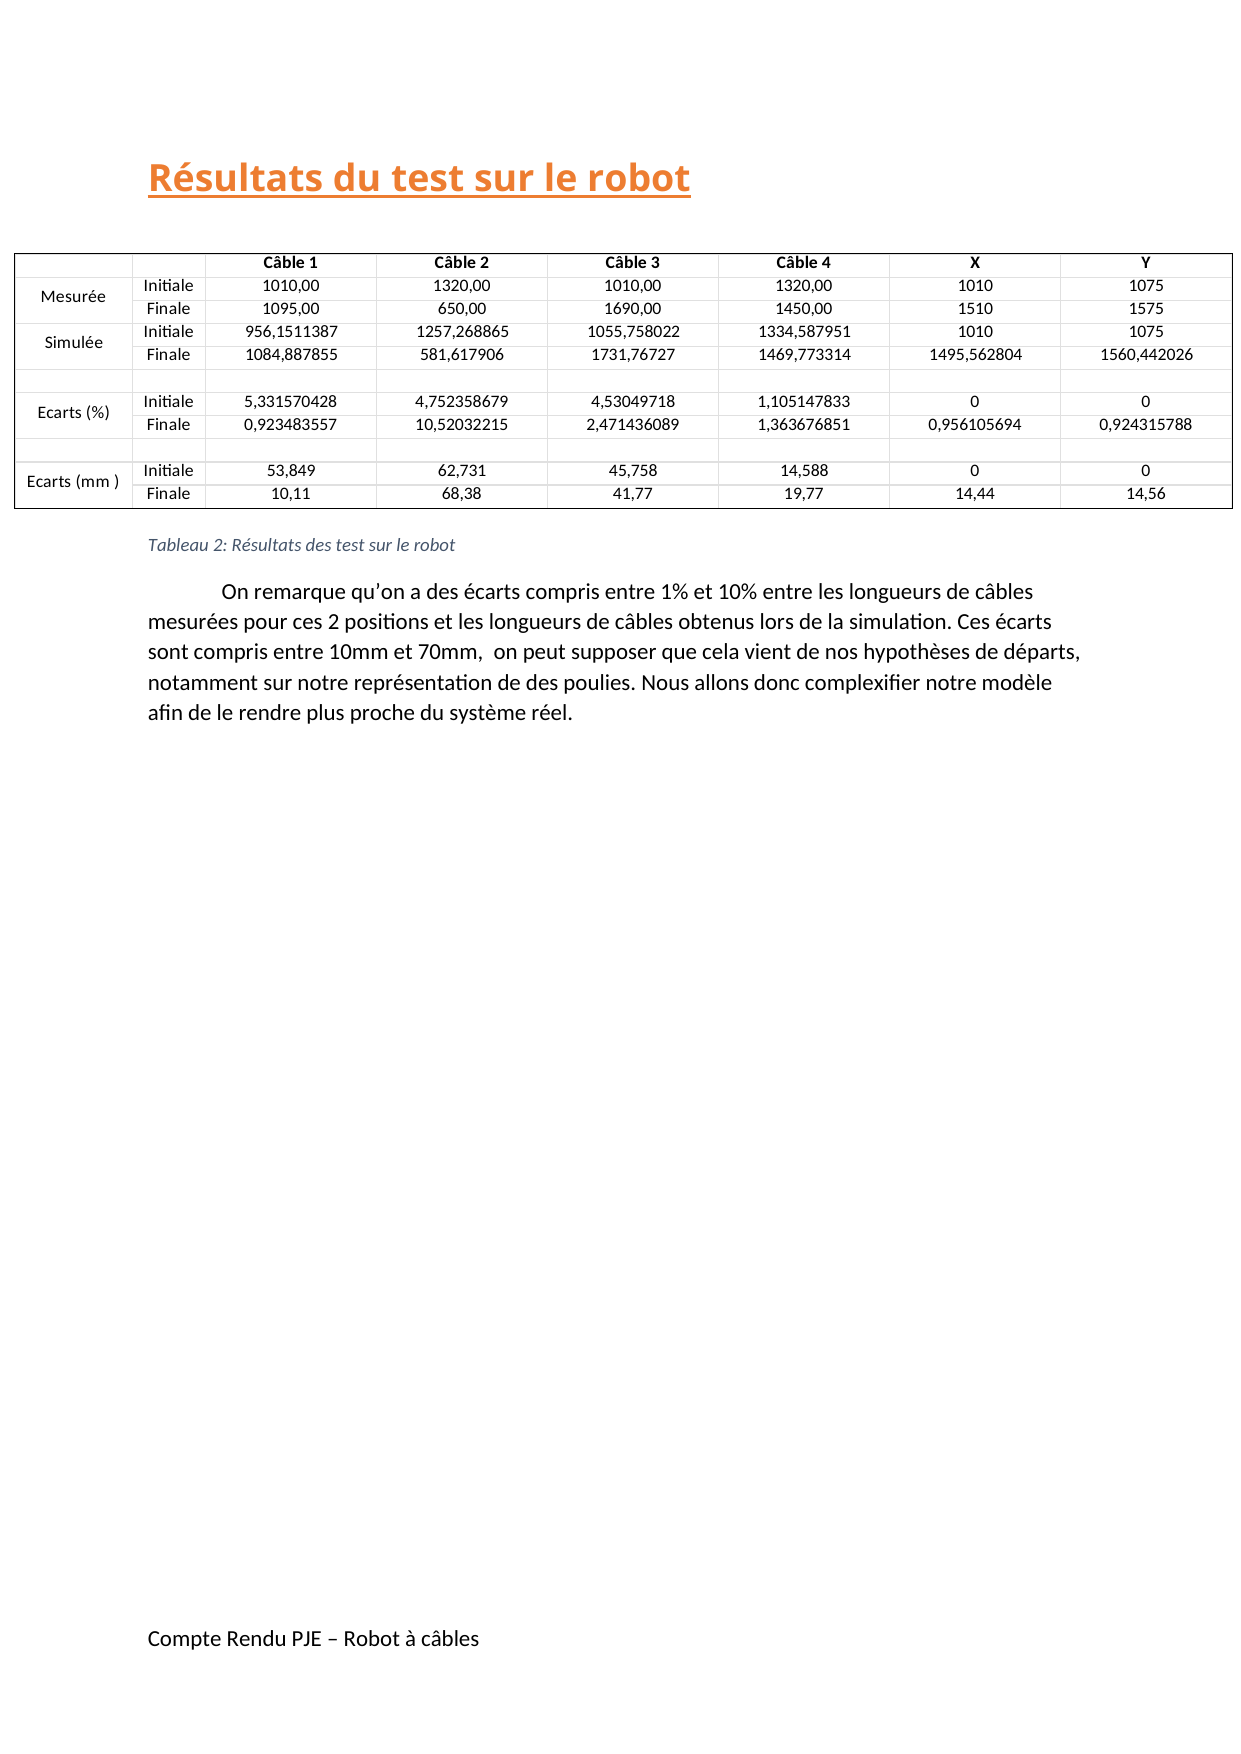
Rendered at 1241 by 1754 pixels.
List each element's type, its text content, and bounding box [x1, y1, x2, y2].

text On remarque qu’on a des écarts compris entre 1% et 10% entre les longueurs de câbles mesurées pour ces 2 positions et les longueurs de câbles obtenus lors de la simulation. Ces écarts sont compris entre 10mm et 70mm, on peut supposer que cela vient de nos hypothèses de départs, notamment sur notre représentation de des poulies. Nous allons donc complexifier notre modèle afin de le rendre plus proche du système réel. [148, 577, 1093, 726]
text Résultats du test sur le robot [148, 152, 1093, 203]
